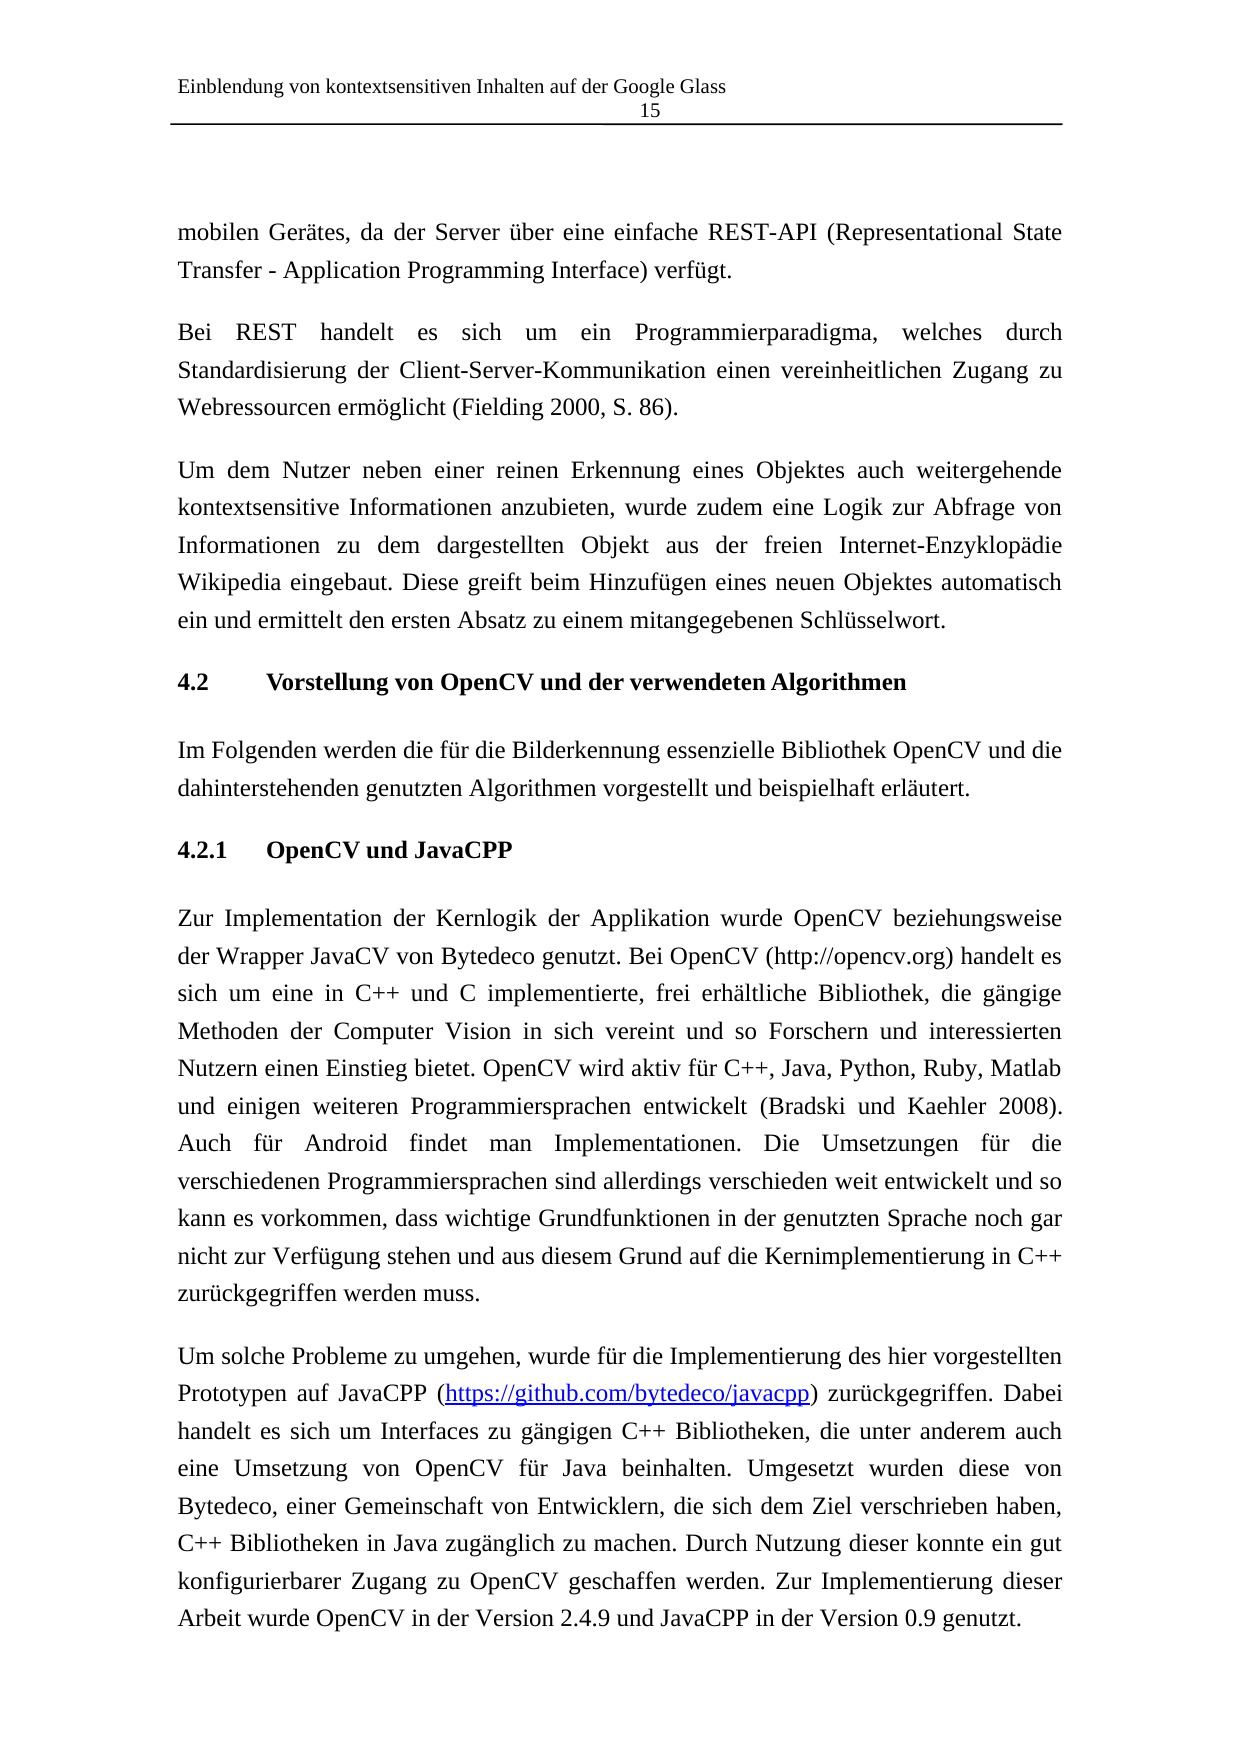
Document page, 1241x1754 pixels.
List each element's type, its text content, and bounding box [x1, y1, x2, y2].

text Bei REST handelt es sich um ein Programmierparadigma, welches durch Standardisierung der Client-Server-Kommunikation einen vereinheitlichen Zugang zu Webressourcen ermöglicht (Fielding 2000, S. 86). [177, 308, 1063, 421]
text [177, 208, 1063, 283]
subtitle Vorstellung von OpenCV und der verwendeten Algorithmen [177, 667, 1063, 696]
text Zur Implementation der Kernlogik der Applikation wurde OpenCV beziehungsweise der Wrapper JavaCV von Bytedeco genutzt. Bei OpenCV (http://opencv.org) handelt es sich um eine in C++ und C implementierte, frei erhältliche Bibliothek, die gängige Methoden der Computer Vision in sich vereint und so Forschern und interessierten Nutzern einen Einstieg bietet. OpenCV wird aktiv für C++, Java, Python, Ruby, Matlab und einigen weiteren Programmiersprachen entwickelt (Bradski und Kaehler 2008). Auch für Android findet man Implementationen. Die Umsetzungen für die verschiedenen Programmiersprachen sind allerdings verschieden weit entwickelt und so kann es vorkommen, dass wichtige Grundfunktionen in der genutzten Sprache noch gar nicht zur Verfügung stehen und aus diesem Grund auf die Kernimplementierung in C++ zurückgegriffen werden muss. [177, 895, 1063, 1307]
subtitle OpenCV und JavaCPP [177, 835, 1063, 864]
text Im Folgenden werden die für die Bilderkennung essenzielle Bibliothek OpenCV und die dahinterstehenden genutzten Algorithmen vorgestellt und beispielhaft erläutert. [177, 727, 1063, 802]
text Um solche Probleme zu umgehen, wurde für die Implementierung des hier vorgestellten Prototypen auf JavaCPP (https://github.com/bytedeco/javacpp) zurückgegriffen. Dabei handelt es sich um Interfaces zu gängigen C++ Bibliotheken, die unter anderem auch eine Umsetzung von OpenCV für Java beinhalten. Umgesetzt wurden diese von Bytedeco, einer Gemeinschaft von Entwicklern, die sich dem Ziel verschrieben haben, C++ Bibliotheken in Java zugänglich zu machen. Durch Nutzung dieser konnte ein gut konfigurierbarer Zugang zu OpenCV geschaffen werden. Zur Implementierung dieser Arbeit wurde OpenCV in der Version 2.4.9 und JavaCPP in der Version 0.9 genutzt. [177, 1332, 1063, 1632]
text Um dem Nutzer neben einer reinen Erkennung eines Objektes auch weitergehende kontextsensitive Informationen anzubieten, wurde zudem eine Logik zur Abfrage von Informationen zu dem dargestellten Objekt aus der freien Internet-Enzyklopädie Wikipedia eingebaut. Diese greift beim Hinzufügen eines neuen Objektes automatisch ein und ermittelt den ersten Absatz zu einem mitangegebenen Schlüsselwort. [177, 446, 1063, 633]
